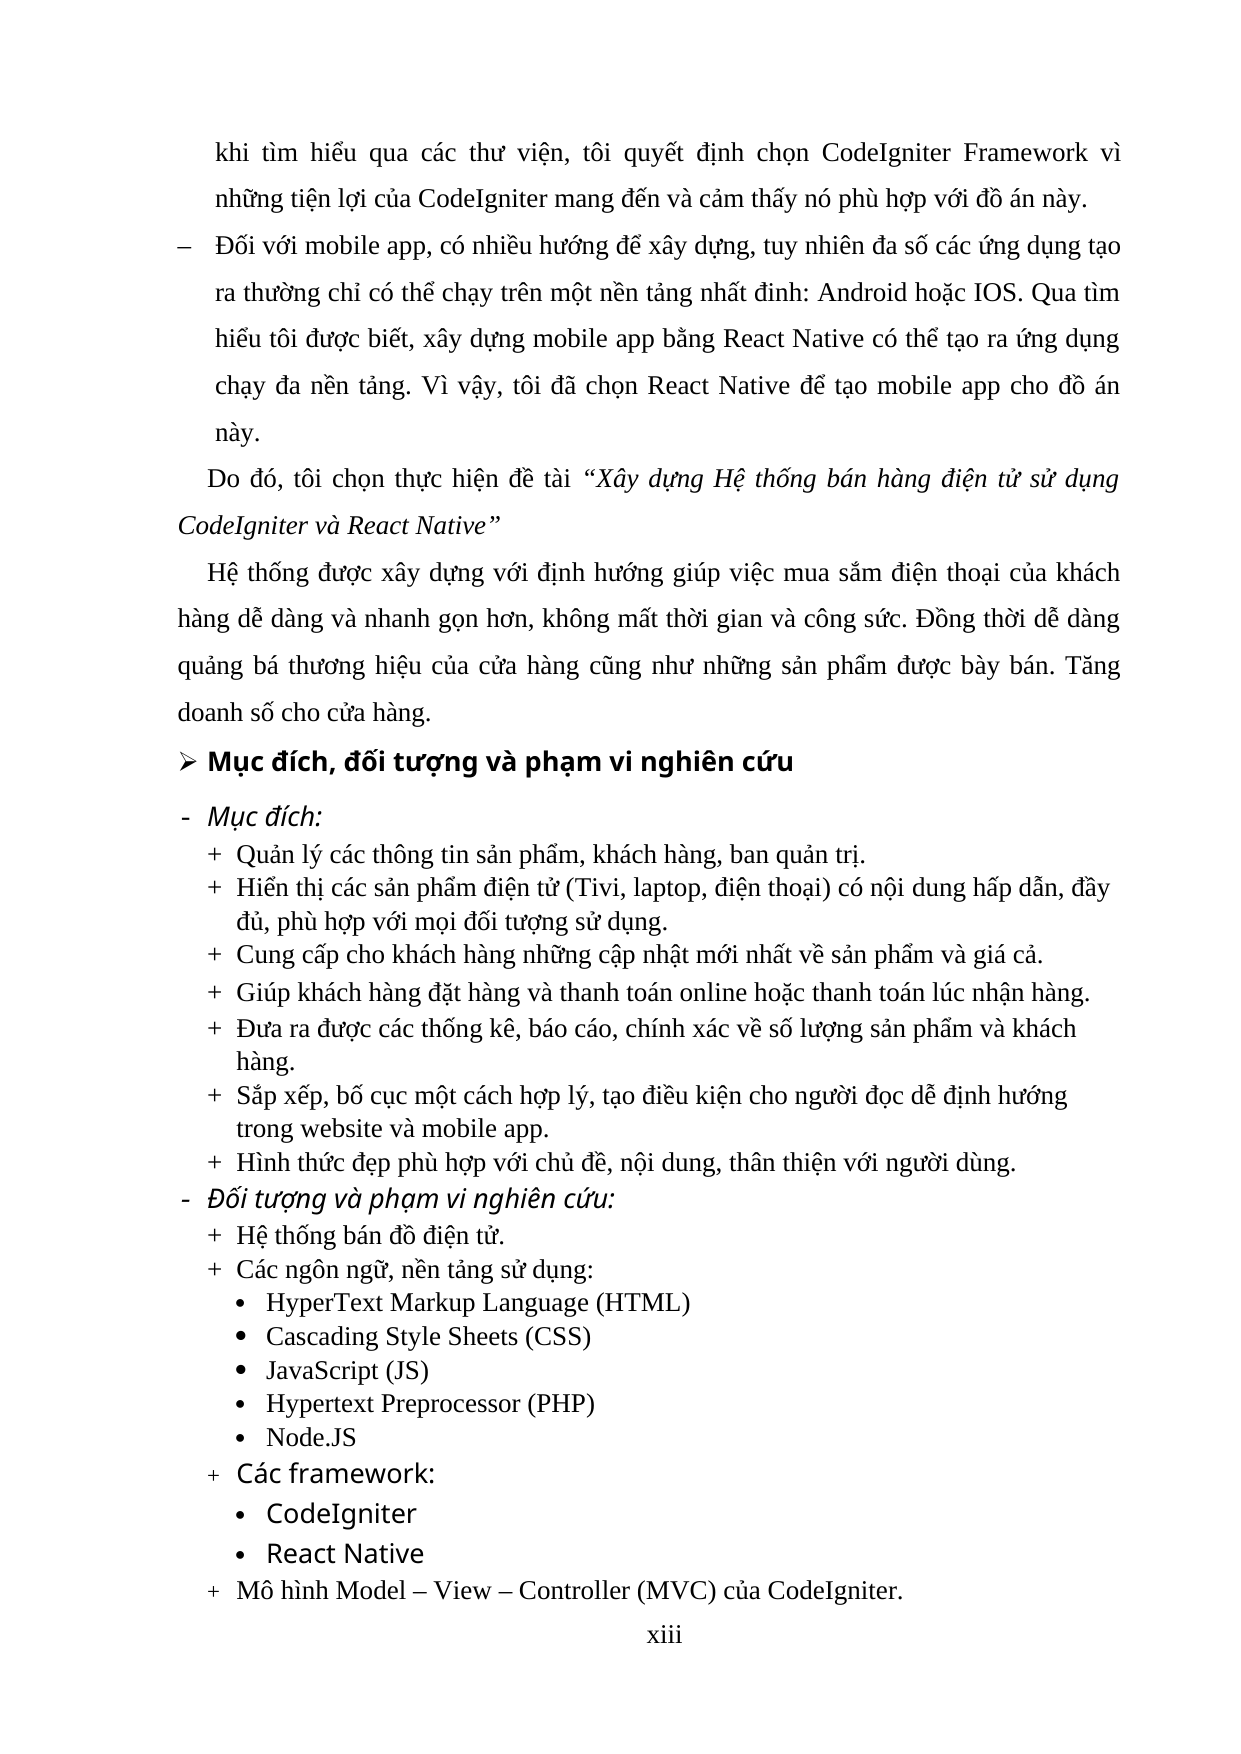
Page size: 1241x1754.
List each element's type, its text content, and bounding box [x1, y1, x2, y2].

text Do đó, tôi chọn thực hiện đề tài “Xây dựng Hệ thống bán hàng điện tử sử dụng CodeIgniter và React Native” [177, 462, 1122, 540]
list Hiển thị các sản phẩm điện tử (Tivi, laptop, điện thoại) có nội dung hấp dẫn, đầy đủ, phù hợp với mọi đối tượng sử dụng. [207, 871, 1122, 936]
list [177, 136, 1122, 214]
subtitle Mục đích, đối tượng và phạm vi nghiên cứu [177, 742, 1122, 779]
list Cung cấp cho khách hàng những cập nhật mới nhất về sản phẩm và giá cả. [207, 938, 1122, 969]
list Đối với mobile app, có nhiều hướng để xây dựng, tuy nhiên đa số các ứng dụng tạo ra thường chỉ có thể chạy trên một nền tảng nhất đinh: Android hoặc IOS. Qua tìm hiểu tôi được biết, xây dựng mobile app bằng React Native có thể tạo ra ứng dụng chạy đa nền tảng. Vì vậy, tôi đã chọn React Native để tạo mobile app cho đồ án này. [177, 229, 1122, 447]
list Các ngôn ngữ, nền tảng sử dụng: [207, 1253, 1122, 1284]
list Đưa ra được các thống kê, báo cáo, chính xác về số lượng sản phẩm và khách hàng. [207, 1012, 1122, 1076]
list Quản lý các thông tin sản phẩm, khách hàng, ban quản trị. [207, 838, 1122, 869]
list Sắp xếp, bố cục một cách hợp lý, tạo điều kiện cho người đọc dễ định hướng trong website và mobile app. [207, 1079, 1122, 1143]
list React Native [236, 1534, 1122, 1571]
list HyperText Markup Language (HTML) [236, 1287, 1122, 1318]
list Mô hình Model – View – Controller (MVC) của CodeIgniter. [207, 1574, 1122, 1605]
list JavaScript (JS) [236, 1354, 1122, 1385]
list CodeIgniter [236, 1494, 1122, 1531]
list Hệ thống bán đồ điện tử. [207, 1219, 1122, 1251]
list Mục đích: [177, 798, 1122, 835]
list Hypertext Preprocessor (PHP) [236, 1388, 1122, 1419]
list Node.JS [236, 1421, 1122, 1452]
list Giúp khách hàng đặt hàng và thanh toán online hoặc thanh toán lúc nhận hàng. [207, 972, 1122, 1009]
list Cascading Style Sheets (CSS) [236, 1320, 1122, 1351]
list Hình thức đẹp phù hợp với chủ đề, nội dung, thân thiện với người dùng. [207, 1146, 1122, 1177]
list Các framework: [207, 1455, 1122, 1492]
text Hệ thống được xây dựng với định hướng giúp việc mua sắm điện thoại của khách hàng dễ dàng và nhanh gọn hơn, không mất thời gian và công sức. Đồng thời dễ dàng quảng bá thương hiệu của cửa hàng cũng như những sản phẩm được bày bán. Tăng doanh số cho cửa hàng. [177, 556, 1122, 727]
list Đối tượng và phạm vi nghiên cứu: [177, 1179, 1122, 1217]
